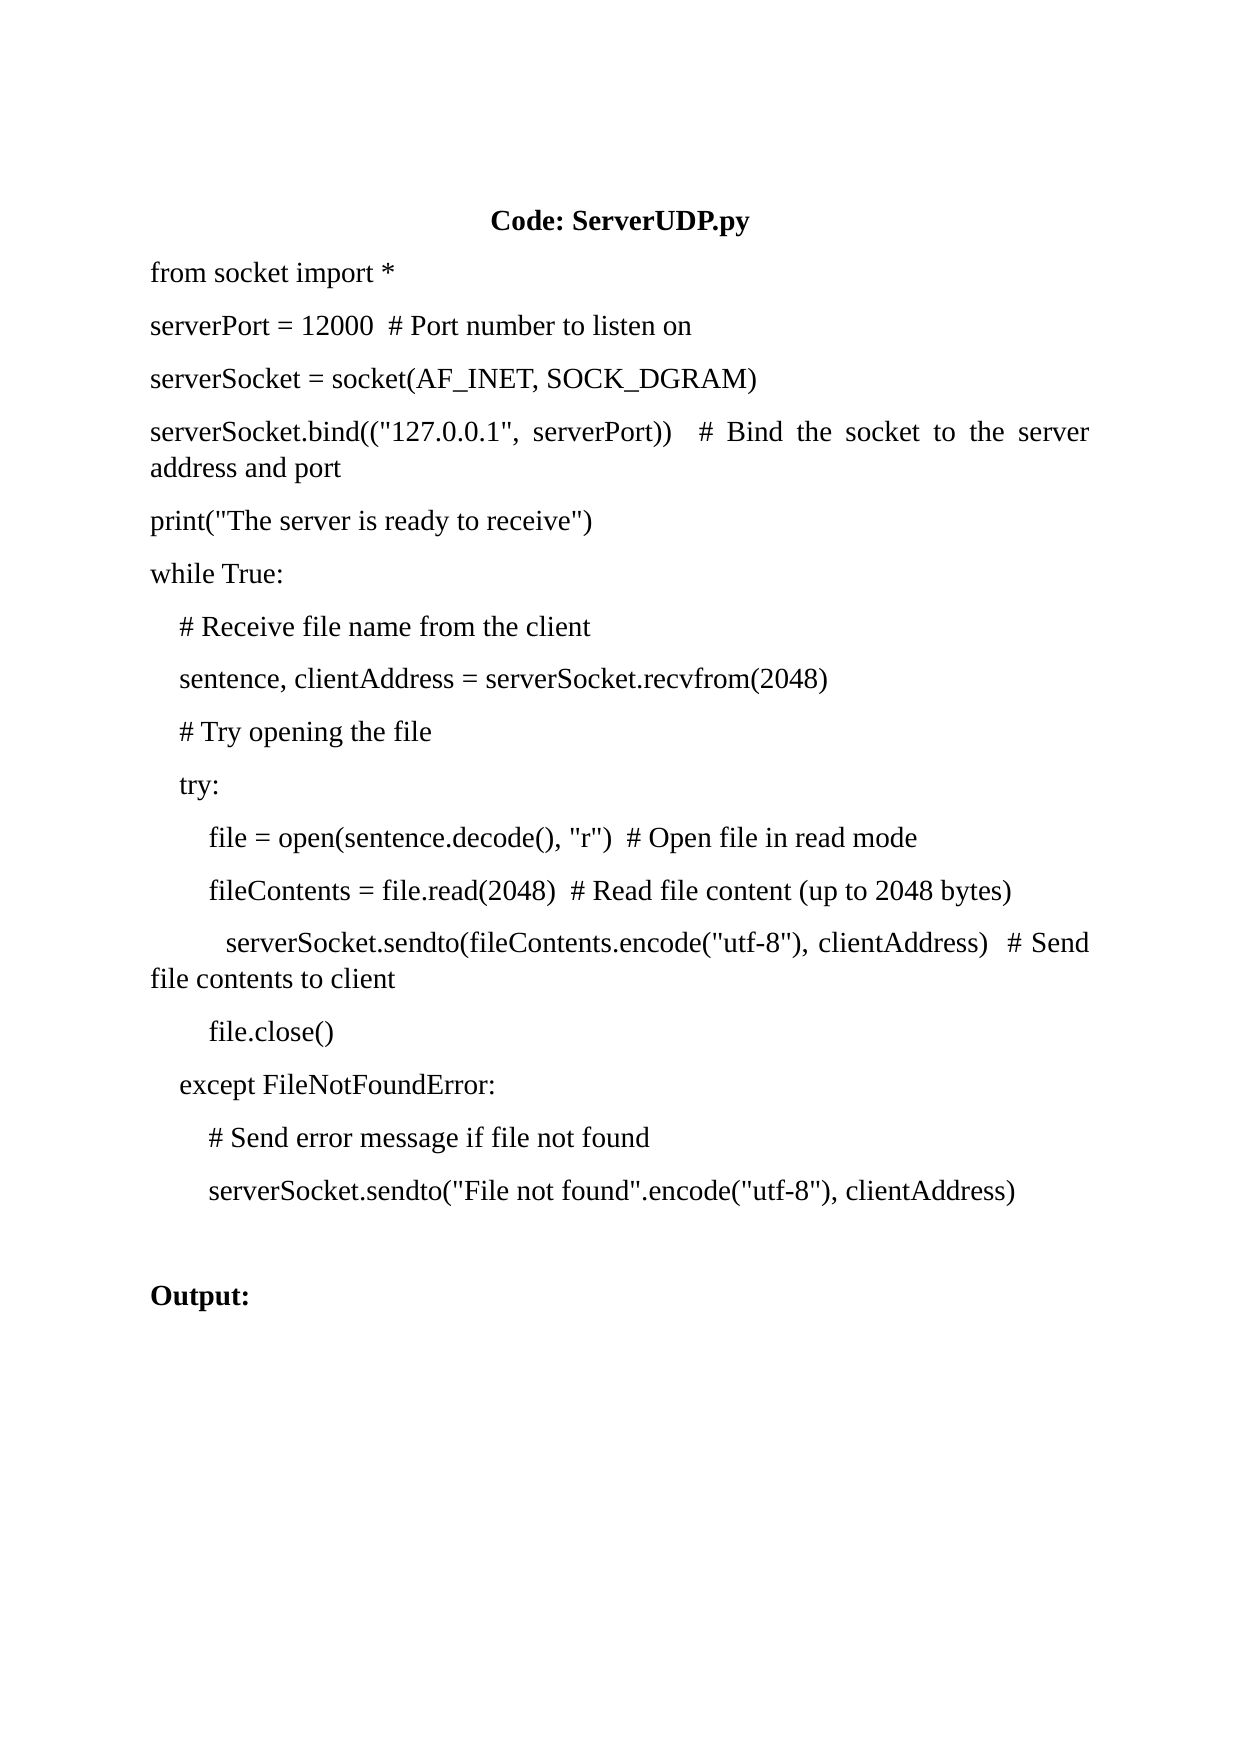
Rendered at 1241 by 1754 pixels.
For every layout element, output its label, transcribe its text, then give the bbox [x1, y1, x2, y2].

text serverSocket.bind(("127.0.0.1", serverPort)) # Bind the socket to the server address and port [150, 414, 1090, 484]
text serverSocket.sendto("File not found".encode("utf-8"), clientAddress) [150, 1173, 1090, 1206]
text except FileNotFoundError: [150, 1067, 1090, 1101]
text serverSocket.sendto(fileContents.encode("utf-8"), clientAddress) # Send file contents to client [150, 926, 1090, 995]
text try: [150, 767, 1090, 801]
text serverPort = 12000 # Port number to listen on [150, 308, 1090, 342]
text file = open(sentence.decode(), "r") # Open file in read mode [150, 820, 1090, 853]
text Code: ServerUDP.py [150, 203, 1090, 236]
text file.close() [150, 1014, 1090, 1048]
text sentence, clientAddress = serverSocket.recvfrom(2048) [150, 661, 1090, 695]
text serverSocket = socket(AF_INET, SOCK_DGRAM) [150, 361, 1090, 395]
text # Try opening the file [150, 714, 1090, 748]
text # Receive file name from the client [150, 609, 1090, 642]
text # Send error message if file not found [150, 1120, 1090, 1154]
text while True: [150, 556, 1090, 589]
text from socket import * [150, 256, 1090, 289]
text Output: [150, 1278, 1090, 1312]
text print("The server is ready to receive") [150, 503, 1090, 537]
text fileContents = file.read(2048) # Read file content (up to 2048 bytes) [150, 873, 1090, 906]
